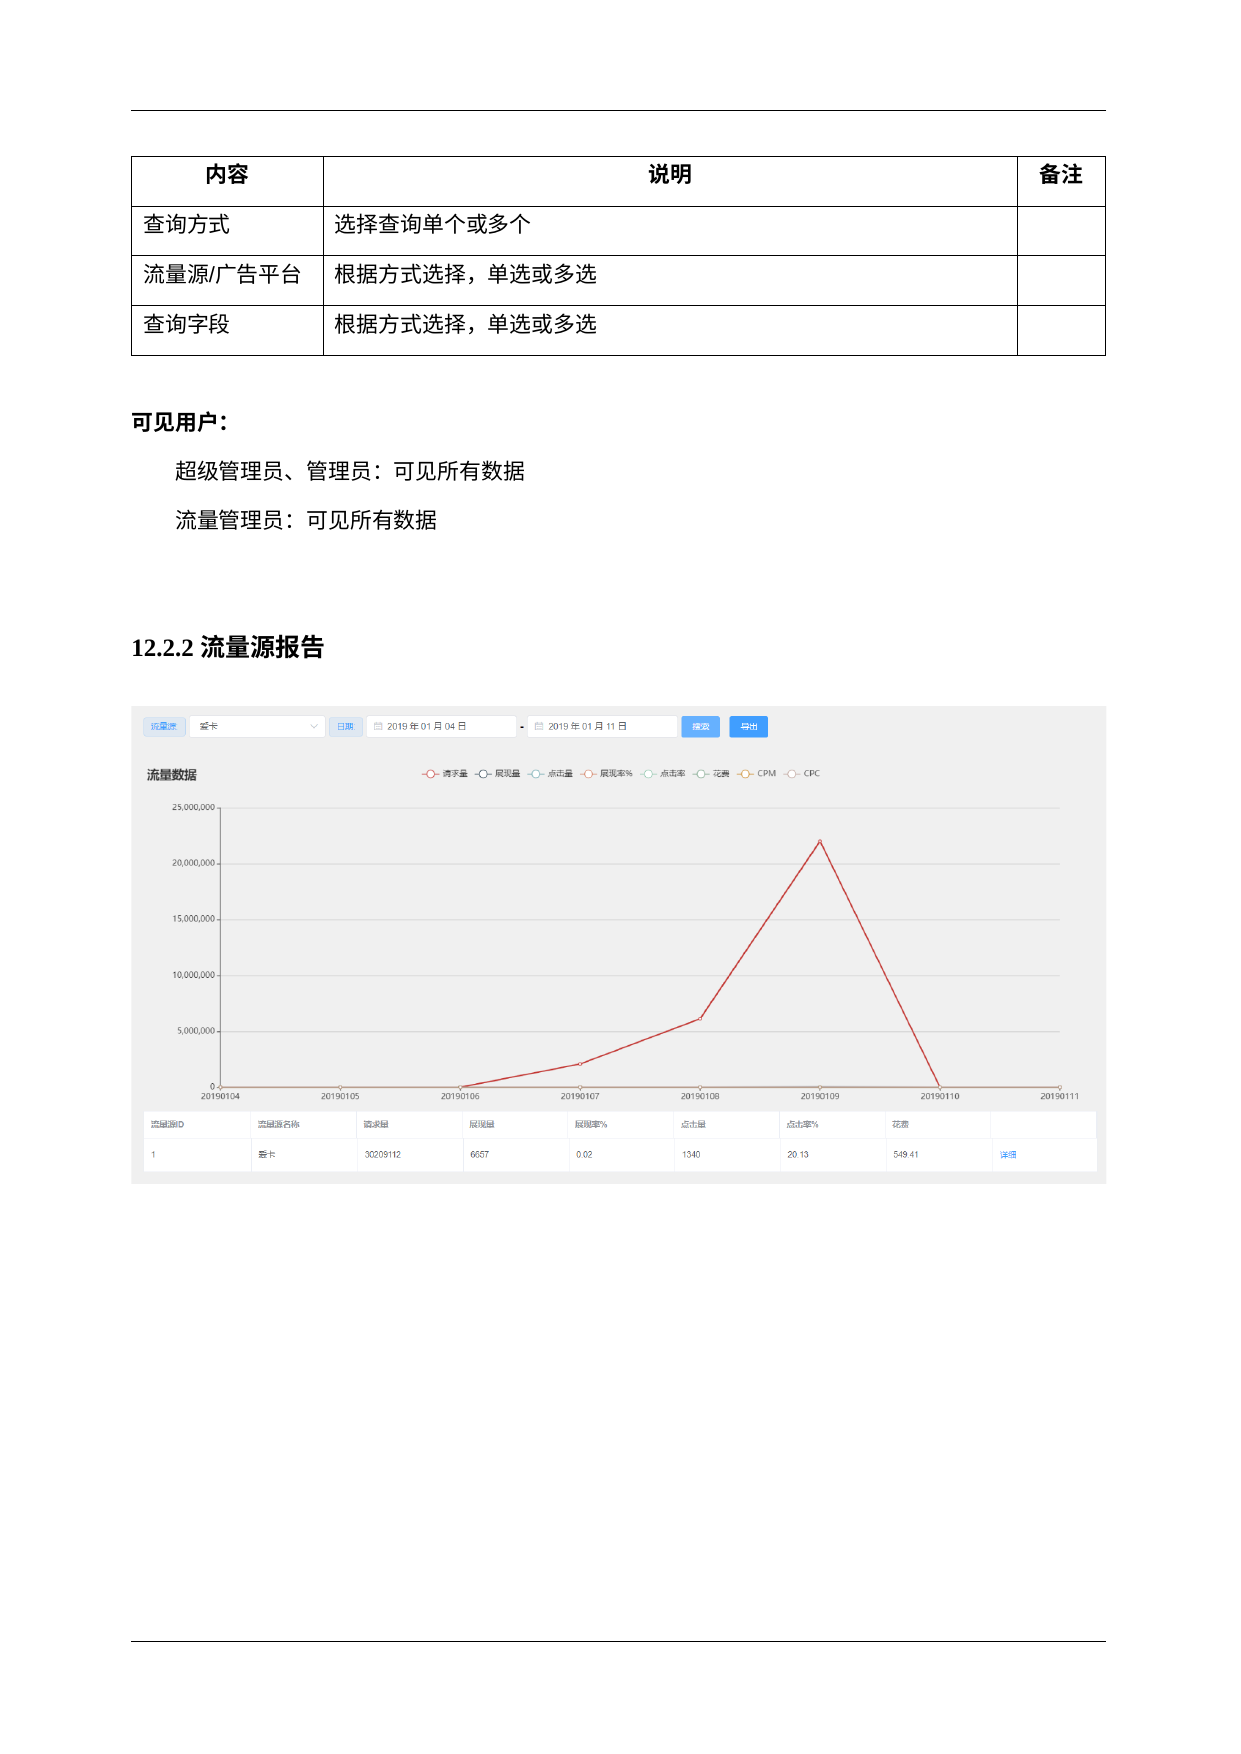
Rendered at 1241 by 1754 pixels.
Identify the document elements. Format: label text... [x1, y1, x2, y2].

table_cell 根据方式选择，单选或多选 [324, 256, 1017, 305]
table_cell 选择查询单个或多个 [324, 207, 1017, 255]
table_cell 根据方式选择，单选或多选 [324, 306, 1017, 355]
table_header 内容 [132, 157, 323, 206]
table_cell [1018, 306, 1105, 355]
table_cell [1018, 256, 1105, 305]
text 可见用户： [131, 405, 1106, 437]
table_header 说明 [324, 157, 1017, 206]
table_cell 流量源/广告平台 [132, 256, 323, 305]
table_header 备注 [1018, 157, 1105, 206]
subtitle 流量源报告 [131, 613, 1106, 678]
picture [131, 706, 1107, 1184]
table_cell 查询字段 [132, 306, 323, 355]
text 超级管理员、管理员：可见所有数据 [131, 453, 1106, 486]
table_cell [1018, 207, 1105, 255]
text 流量管理员：可见所有数据 [131, 502, 1106, 535]
table_cell 查询方式 [132, 207, 323, 255]
